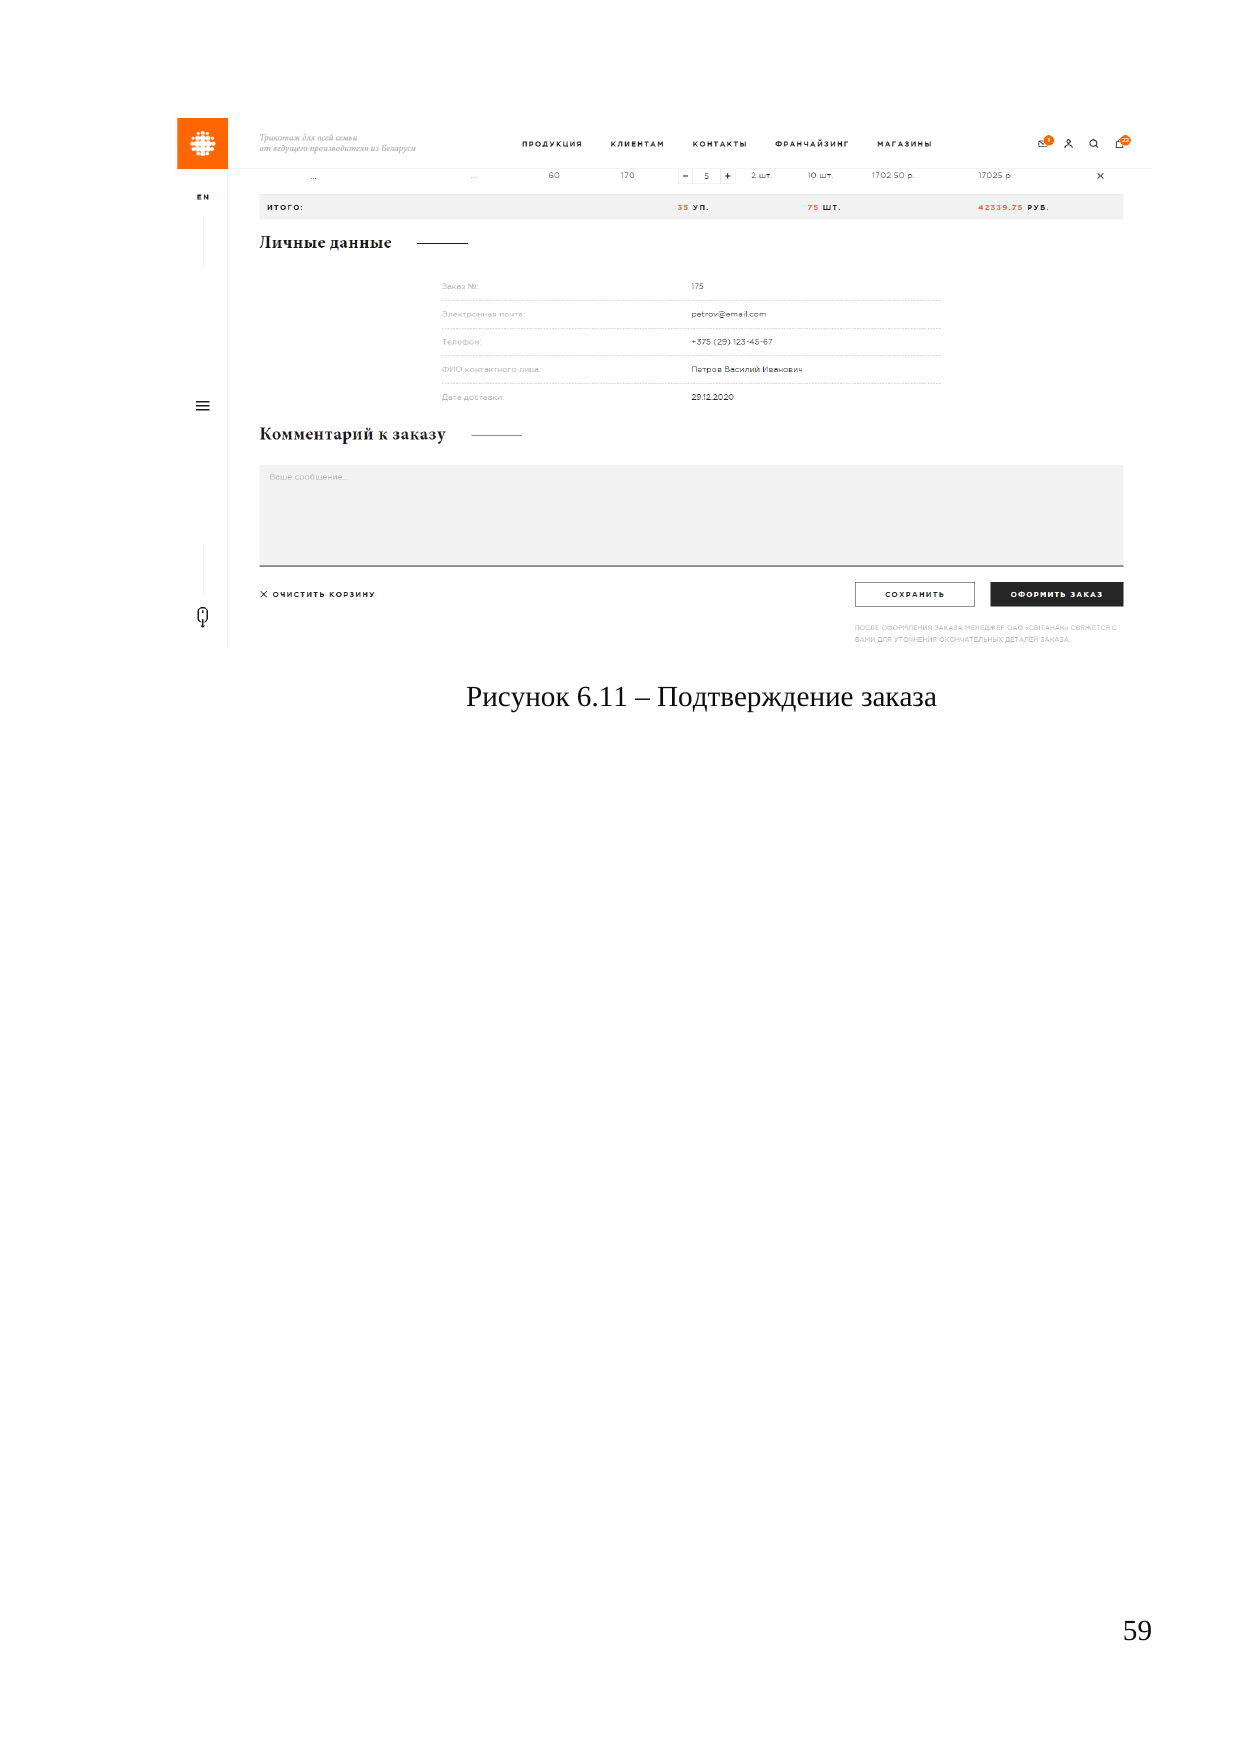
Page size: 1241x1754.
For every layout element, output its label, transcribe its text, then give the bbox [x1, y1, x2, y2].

picture [177, 118, 1152, 646]
text Рисунок 6.11 – Подтверждение заказа [177, 679, 1152, 713]
